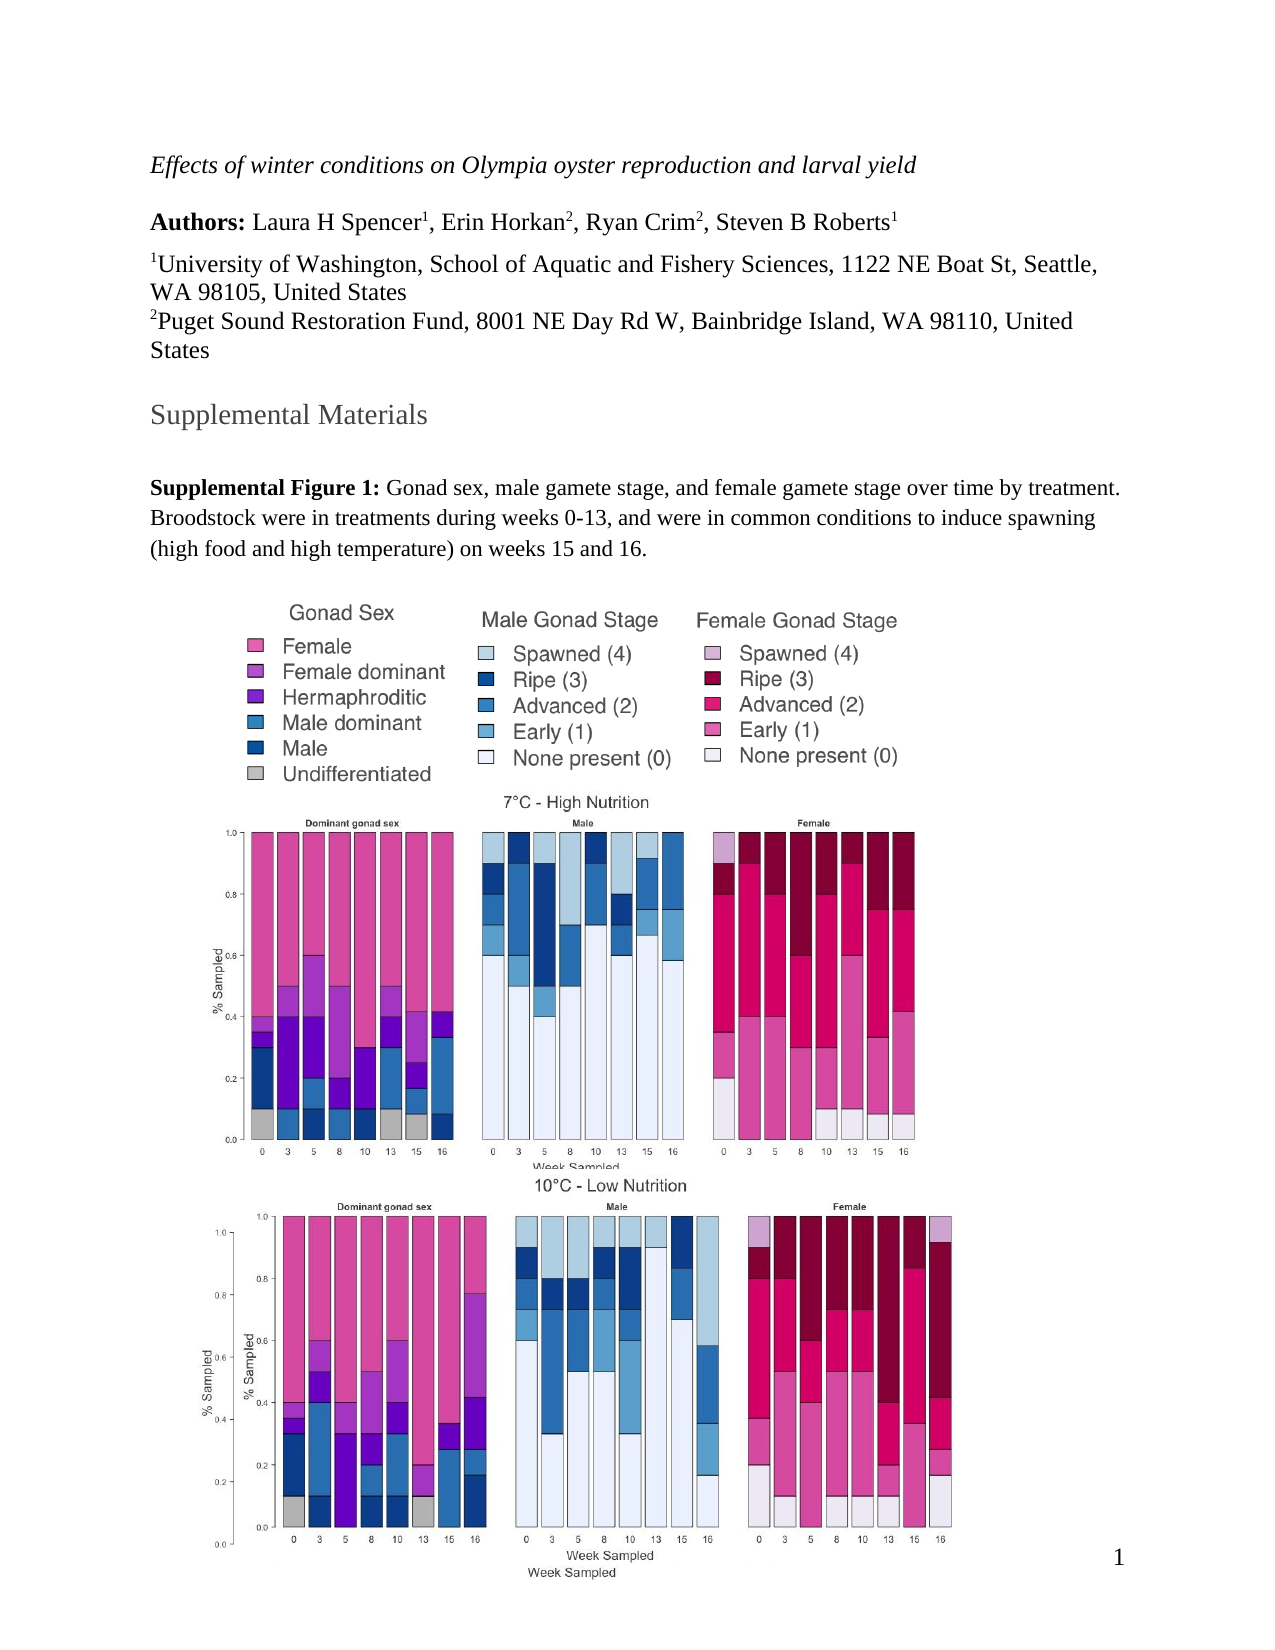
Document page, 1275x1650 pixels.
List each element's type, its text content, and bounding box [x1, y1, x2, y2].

text Supplemental Figure 1: Gonad sex, male gamete stage, and female gamete stage over time by treatment. Broodstock were in treatments during weeks 0-13, and were in common conditions to induce spawning (high food and high temperature) on weeks 15 and 16. [150, 474, 1125, 561]
text Effects of winter conditions on Olympia oyster reproduction and larval yield [150, 150, 1125, 179]
text 2Puget Sound Restoration Fund, 8001 NE Day Rd W, Bainbridge Island, WA 98110, United States [150, 306, 1125, 364]
text Authors: Laura H Spencer1, Erin Horkan2, Ryan Crim2, Steven B Roberts1 [150, 207, 1125, 236]
subtitle Supplemental Materials [150, 397, 1125, 431]
picture [194, 585, 959, 1581]
text 1University of Washington, School of Aquatic and Fishery Sciences, 1122 NE Boat St, Seattle, WA 98105, United States [150, 249, 1125, 306]
